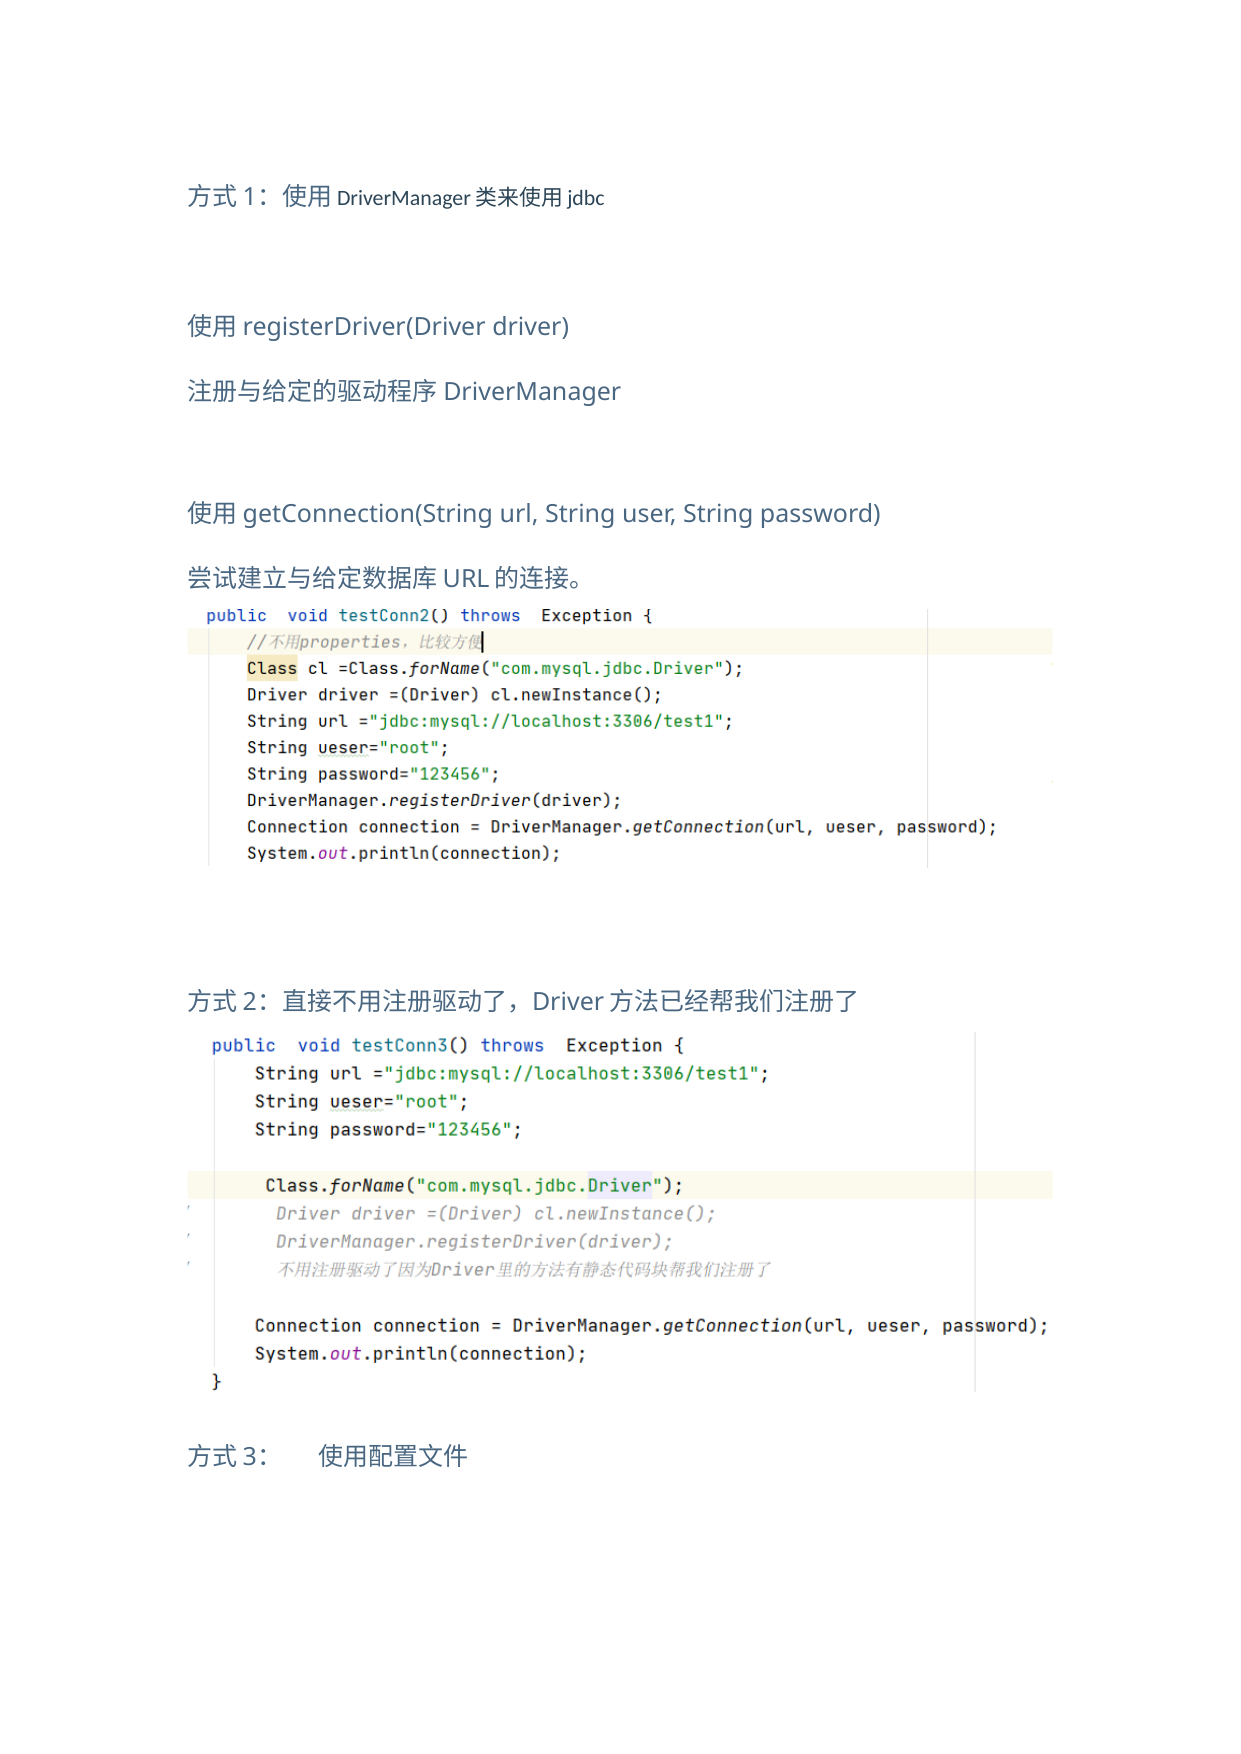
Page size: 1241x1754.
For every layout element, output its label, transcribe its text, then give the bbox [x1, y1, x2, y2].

text 方式3： 使用配置文件 [187, 1422, 1053, 1487]
picture [187, 609, 1053, 868]
text 注册与给定的驱动程序 DriverManager [187, 357, 1053, 422]
text 方式2：直接不用注册驱动了，Driver方法已经帮我们注册了 [187, 967, 1053, 1032]
text 尝试建立与给定数据库URL的连接。 [187, 544, 1053, 609]
text 使用registerDriver(Driver driver) [187, 292, 1053, 357]
text 使用getConnection(String url, String user, String password) [187, 479, 1053, 544]
picture [187, 1032, 1053, 1392]
text 方式1：使用DriverManager类来使用jdbc [187, 162, 1053, 227]
